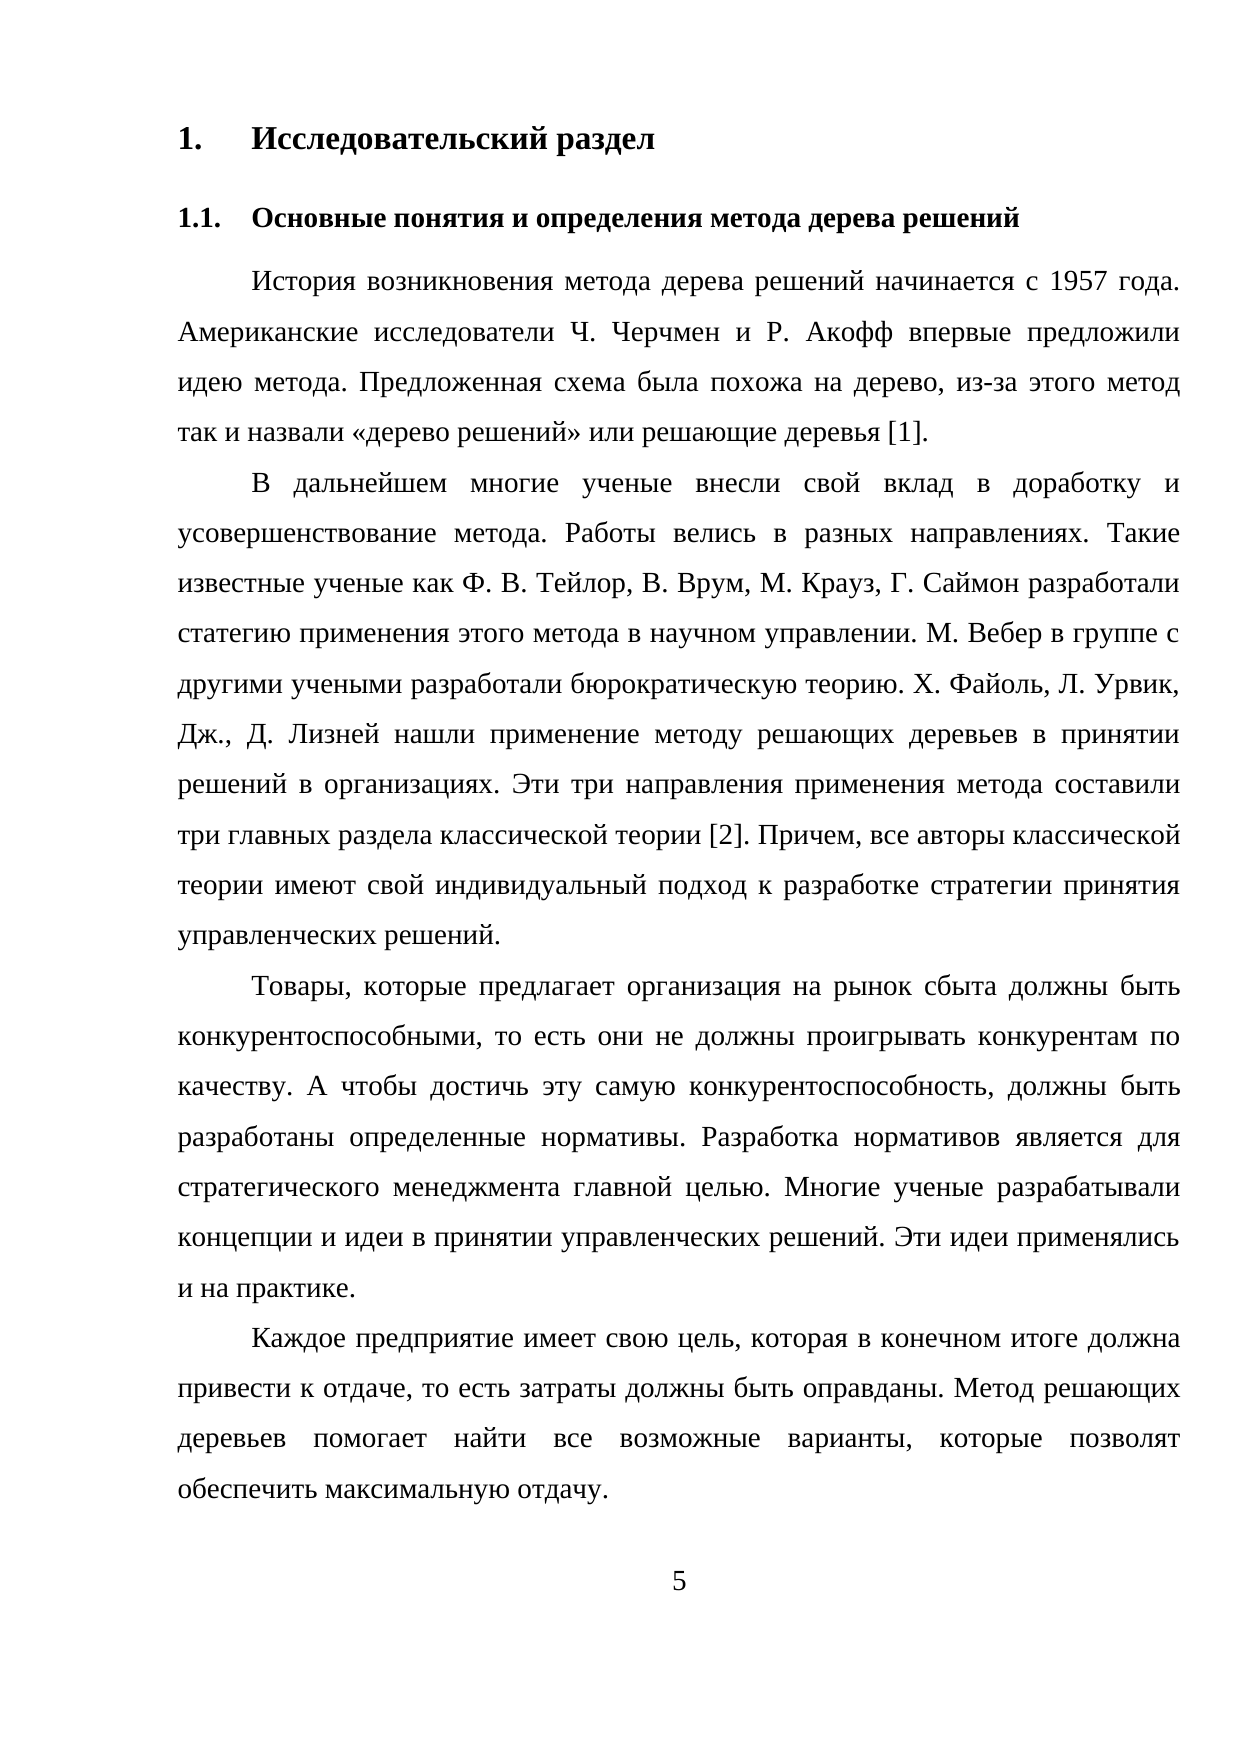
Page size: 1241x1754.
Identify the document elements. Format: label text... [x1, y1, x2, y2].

list Товары, которые предлагает организация на рынок сбыта должны быть конкурентоспособными, то есть они не должны проигрывать конкурентам по качеству. А чтобы достичь эту самую конкурентоспособность, должны быть разработаны определенные нормативы. Разработка нормативов является для стратегического менеджмента главной целью. Многие ученые разрабатывали концепции и идеи в принятии управленческих решений. Эти идеи применялись и на практике. [177, 968, 1181, 1303]
subtitle Основные понятия и определения метода дерева решений [177, 201, 1181, 234]
list Каждое предприятие имеет свою цель, которая в конечном итоге должна привести к отдаче, то есть затраты должны быть оправданы. Метод решающих деревьев помогает найти все возможные варианты, которые позволят обеспечить максимальную отдачу. [177, 1320, 1181, 1504]
subtitle Исследовательский раздел [177, 118, 1181, 156]
list История возникновения метода дерева решений начинается с 1957 года. Американские исследователи Ч. Черчмен и Р. Акофф впервые предложили идею метода. Предложенная схема была похожа на дерево, из-за этого метод так и назвали «дерево решений» или решающие деревья [1]. [177, 263, 1181, 448]
list В дальнейшем многие ученые внесли свой вклад в доработку и усовершенствование метода. Работы велись в разных направлениях. Такие известные ученые как Ф. В. Тейлор, В. Врум, М. Крауз, Г. Саймон разработали статегию применения этого метода в научном управлении. М. Вебер в группе с другими учеными разработали бюрократическую теорию. Х. Файоль, Л. Урвик, Дж., Д. Лизней нашли применение методу решающих деревьев в принятии решений в организациях. Эти три направления применения метода составили три главных раздела классической теории [2]. Причем, все авторы классической теории имеют свой индивидуальный подход к разработке стратегии принятия управленческих решений. [177, 465, 1181, 951]
